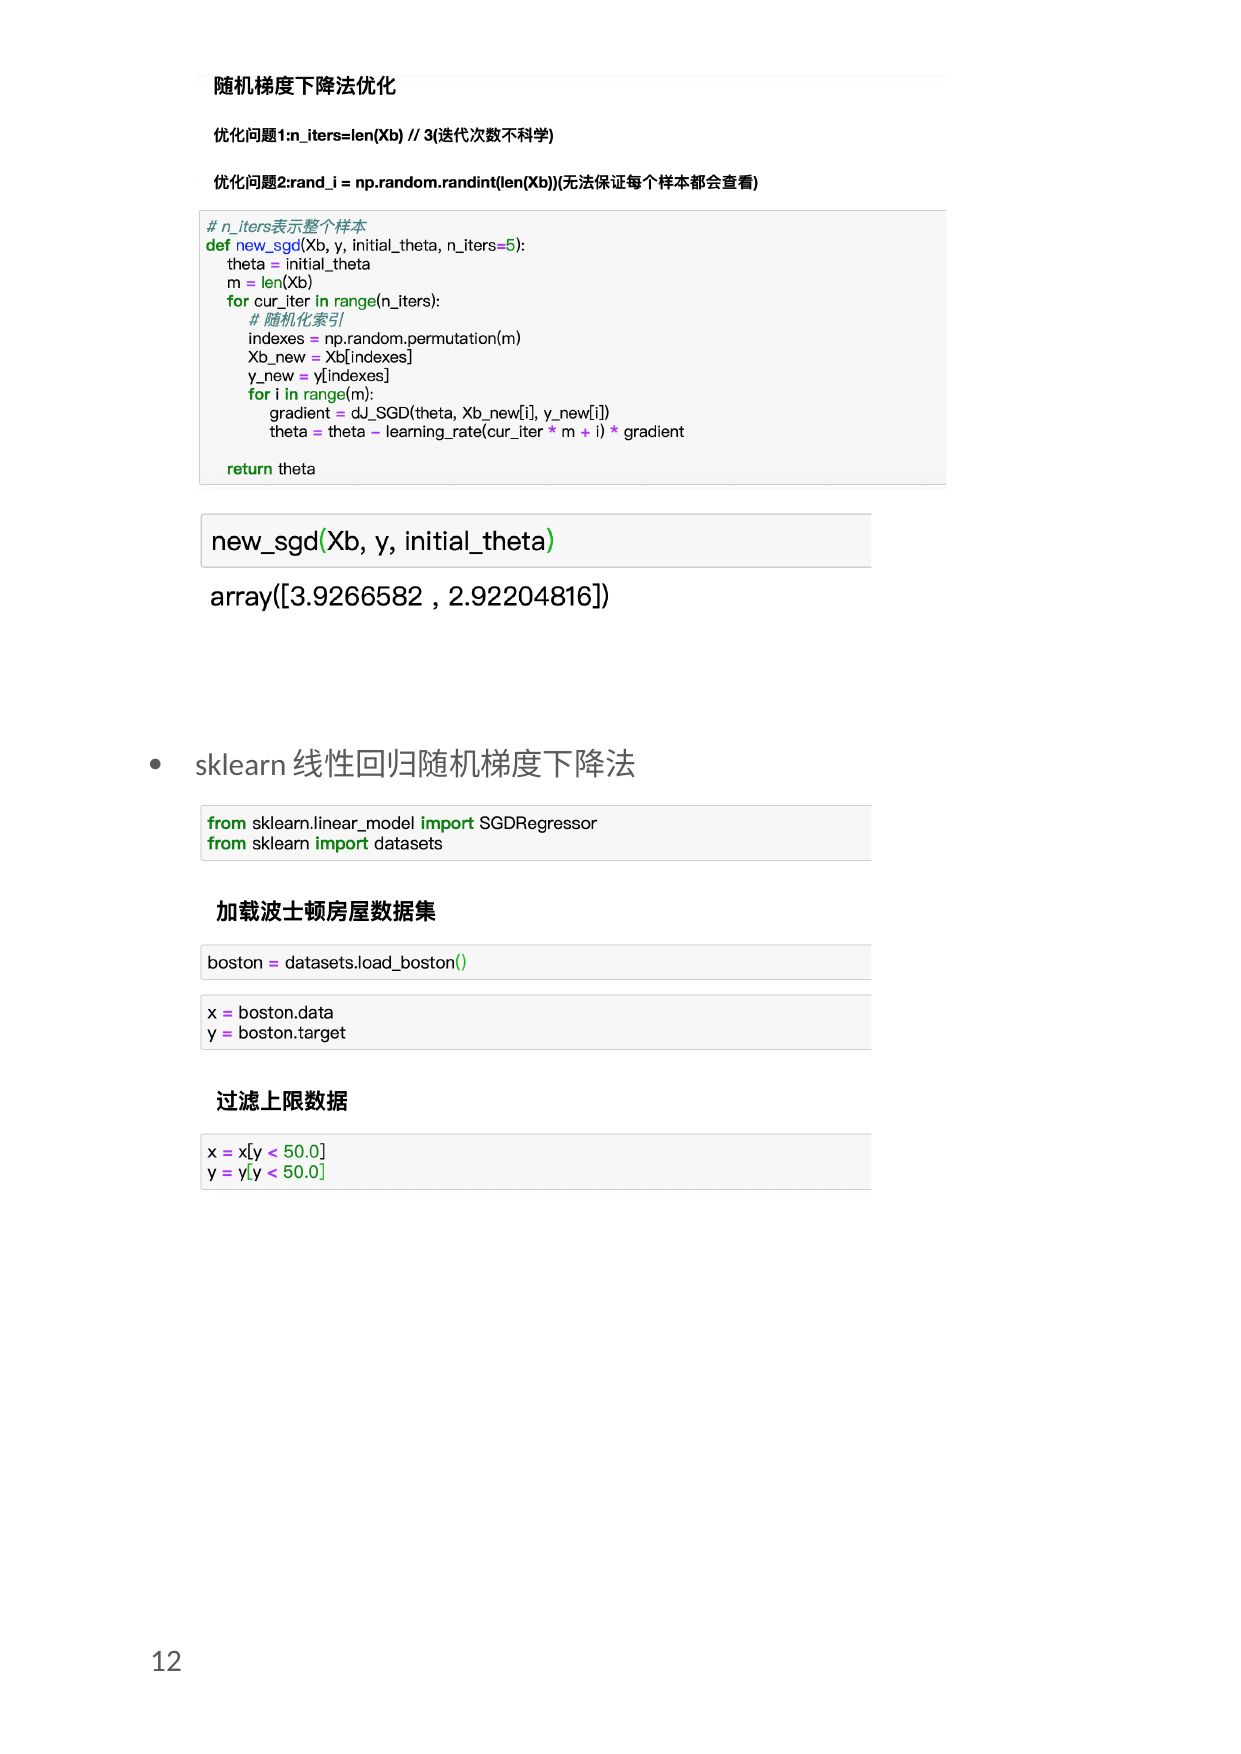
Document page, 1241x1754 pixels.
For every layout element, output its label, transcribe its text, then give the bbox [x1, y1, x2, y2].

picture [195, 800, 872, 1193]
list sklearn线性回归随机梯度下降法 [150, 739, 1090, 784]
picture [195, 75, 947, 490]
picture [195, 505, 872, 617]
